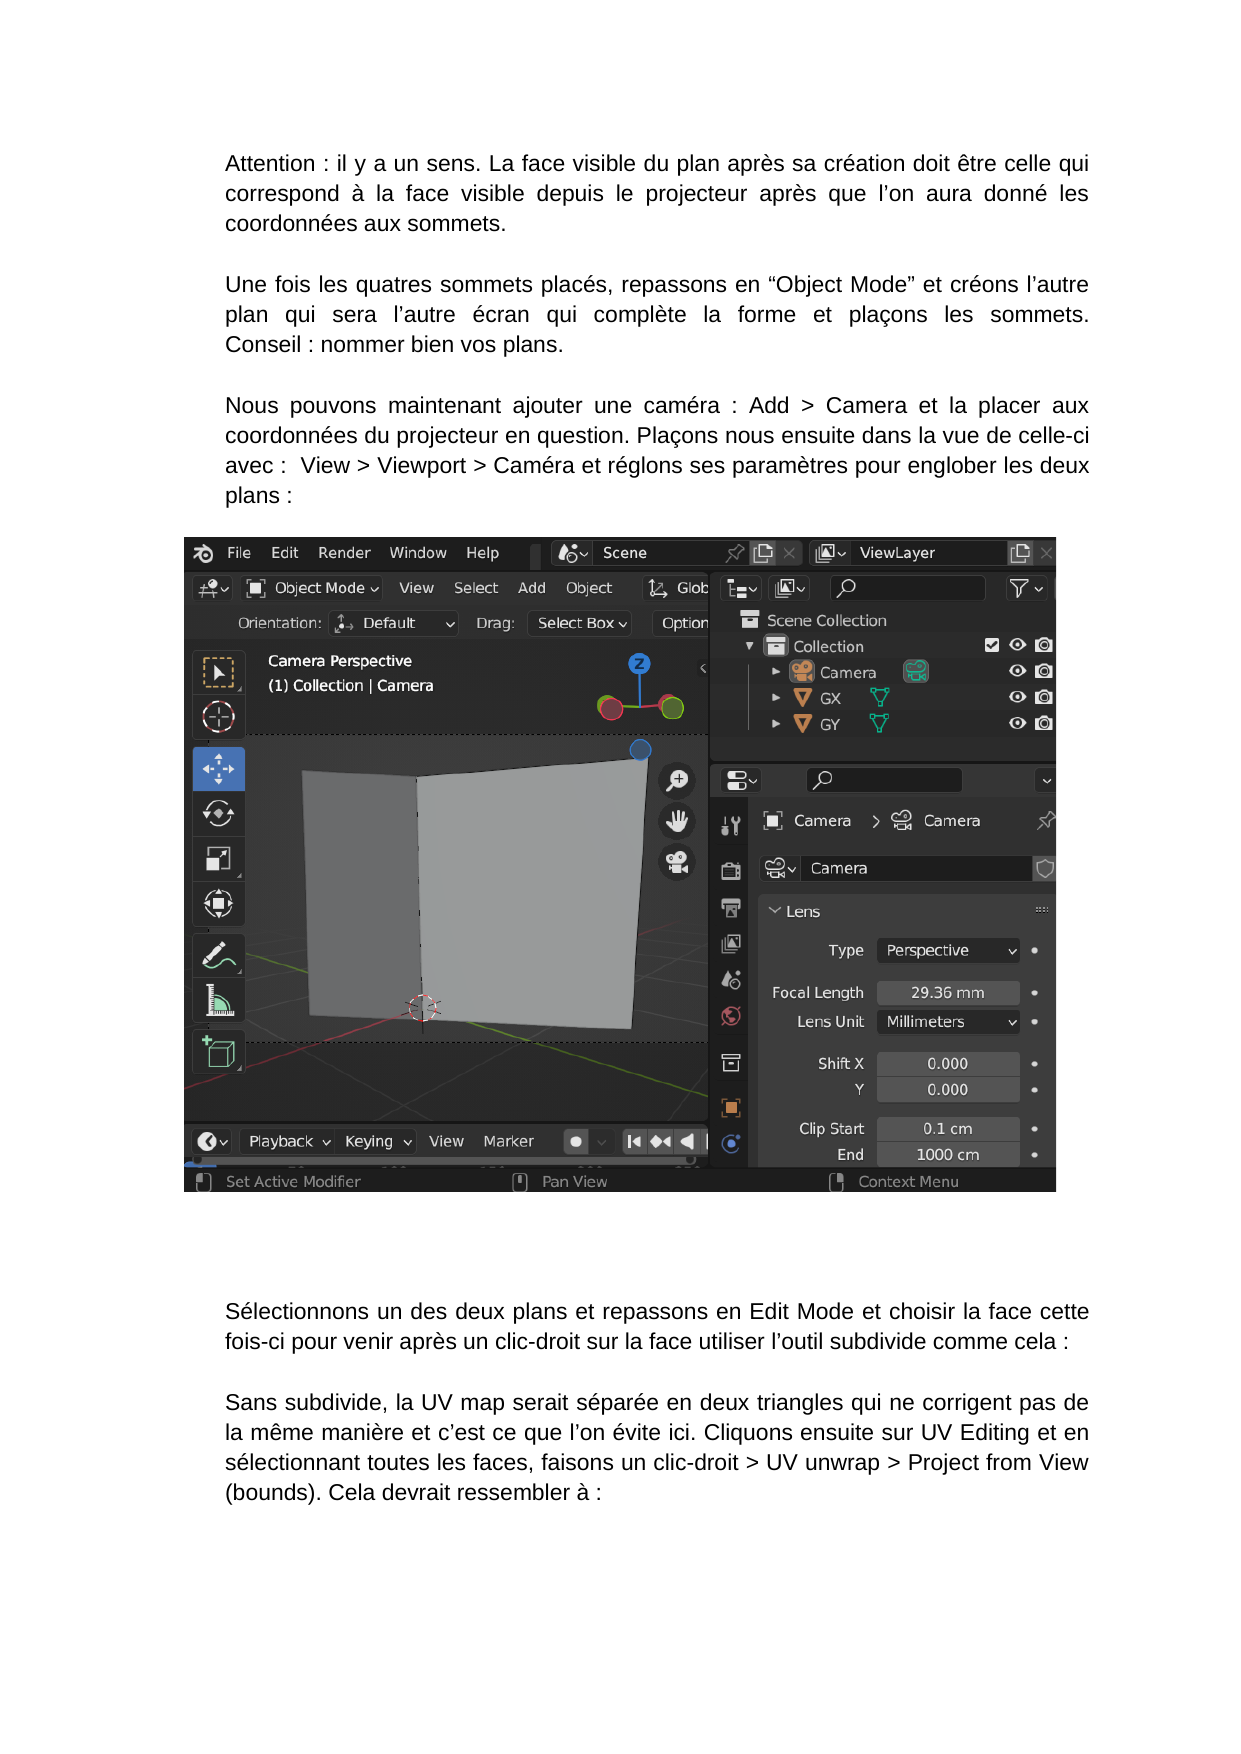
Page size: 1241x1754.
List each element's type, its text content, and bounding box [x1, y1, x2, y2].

text Une fois les quatres sommets placés, repassons en “Object Mode” et créons l’autre plan qui sera l’autre écran qui complète la forme et plaçons les sommets. Conseil : nommer bien vos plans. [225, 271, 1090, 358]
picture [184, 537, 1057, 1192]
text Nous pouvons maintenant ajouter une caméra : Add > Camera et la placer aux coordonnées du projecteur en question. Plaçons nous ensuite dans la vue de celle-ci avec : View > Viewport > Caméra et réglons ses paramètres pour englober les deux plans : [225, 392, 1090, 509]
text Sans subdivide, la UV map serait séparée en deux triangles qui ne corrigent pas de la même manière et c’est ce que l’on évite ici. Cliquons ensuite sur UV Editing et en sélectionnant toutes les faces, faisons un clic-droit > UV unwrap > Project from View (bounds). Cela devrait ressembler à : [225, 1388, 1090, 1506]
text Sélectionnons un des deux plans et repassons en Edit Mode et choisir la face cette fois-ci pour venir après un clic-droit sur la face utiliser l’outil subdivide comme cela : [225, 1298, 1090, 1354]
text Attention : il y a un sens. La face visible du plan après sa création doit être celle qui correspond à la face visible depuis le projecteur après que l’on aura donné les coordonnées aux sommets. [225, 150, 1090, 237]
